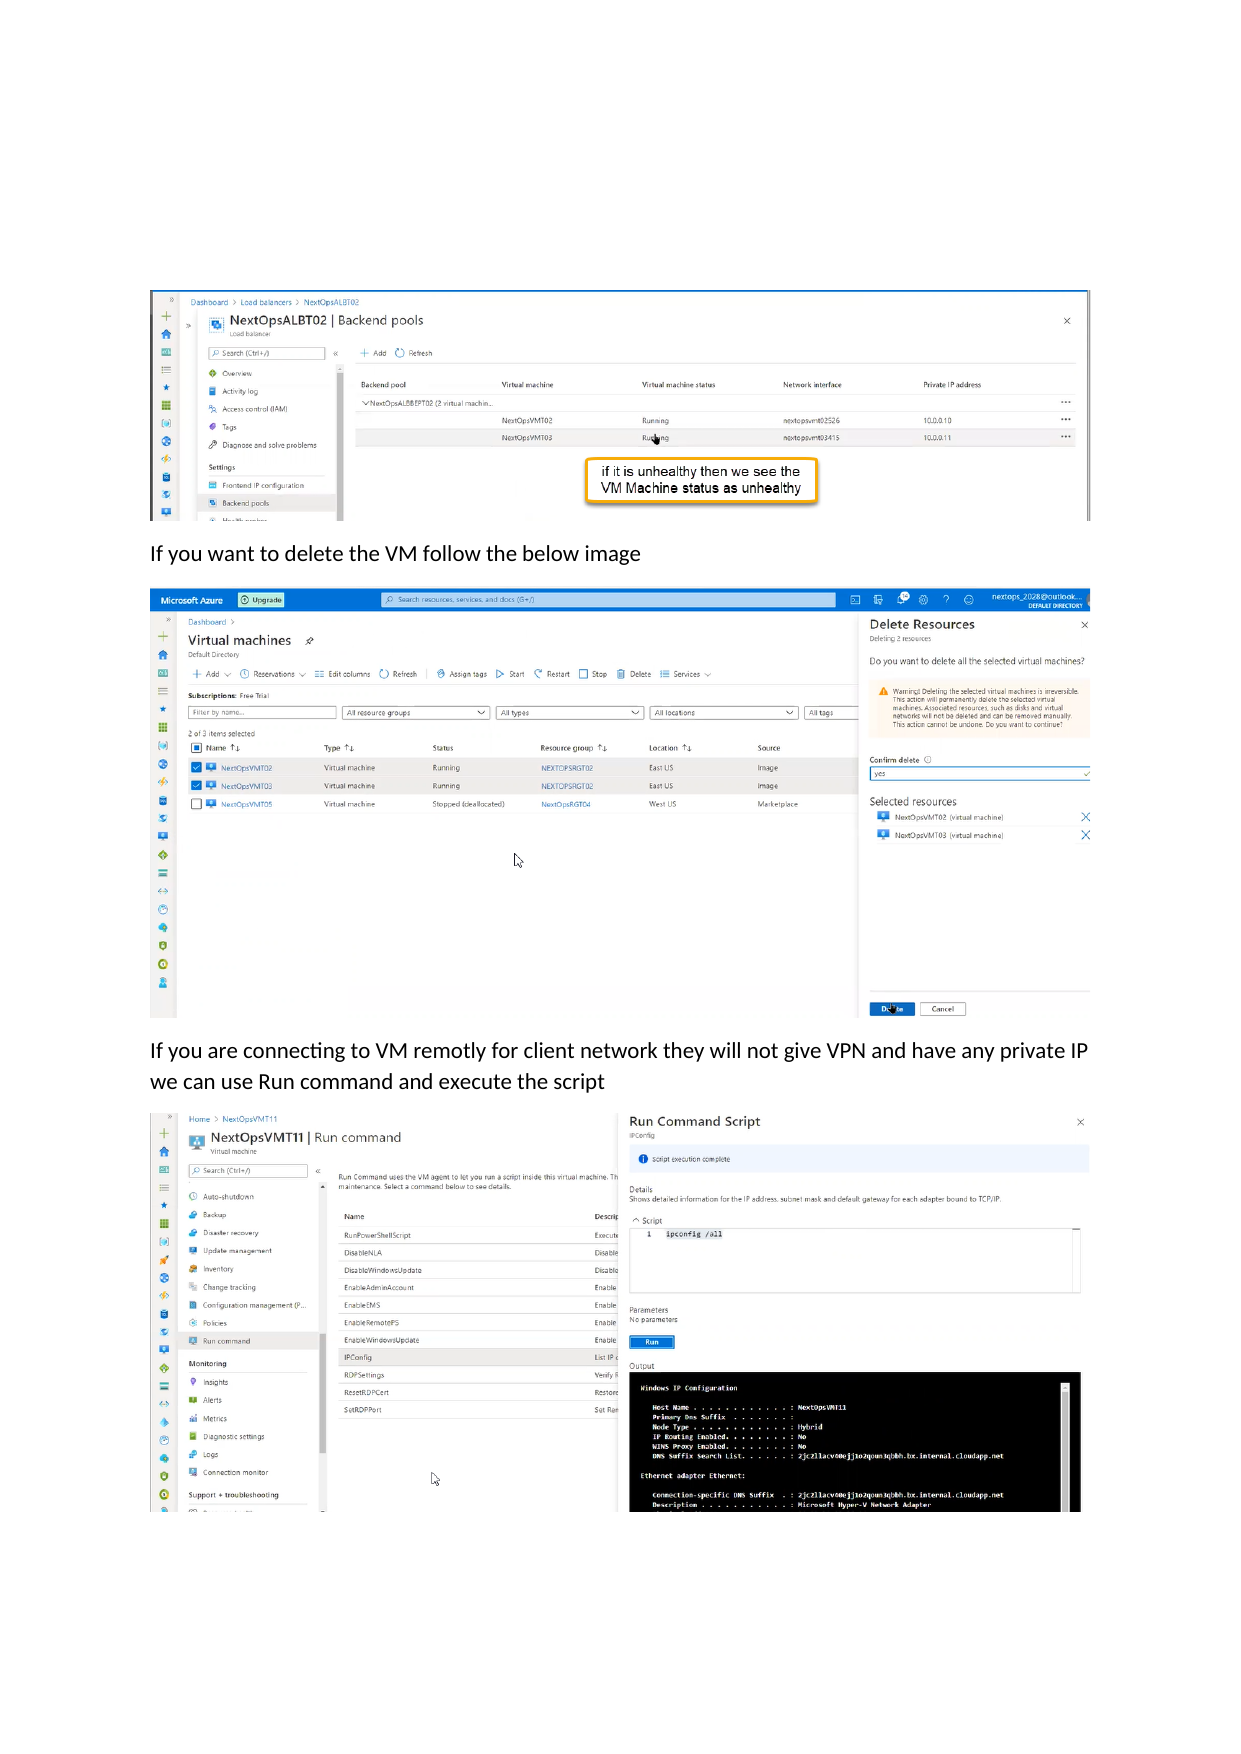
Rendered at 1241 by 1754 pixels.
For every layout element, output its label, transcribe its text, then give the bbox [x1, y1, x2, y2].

picture [150, 1113, 1091, 1512]
picture [150, 586, 1091, 1018]
text If you want to delete the VM follow the below image [150, 539, 1090, 567]
text If you are connecting to VM remotly for client network they will not give VPN and have any private IP we can use Run command and execute the script [150, 1037, 1090, 1095]
picture [150, 290, 1091, 521]
